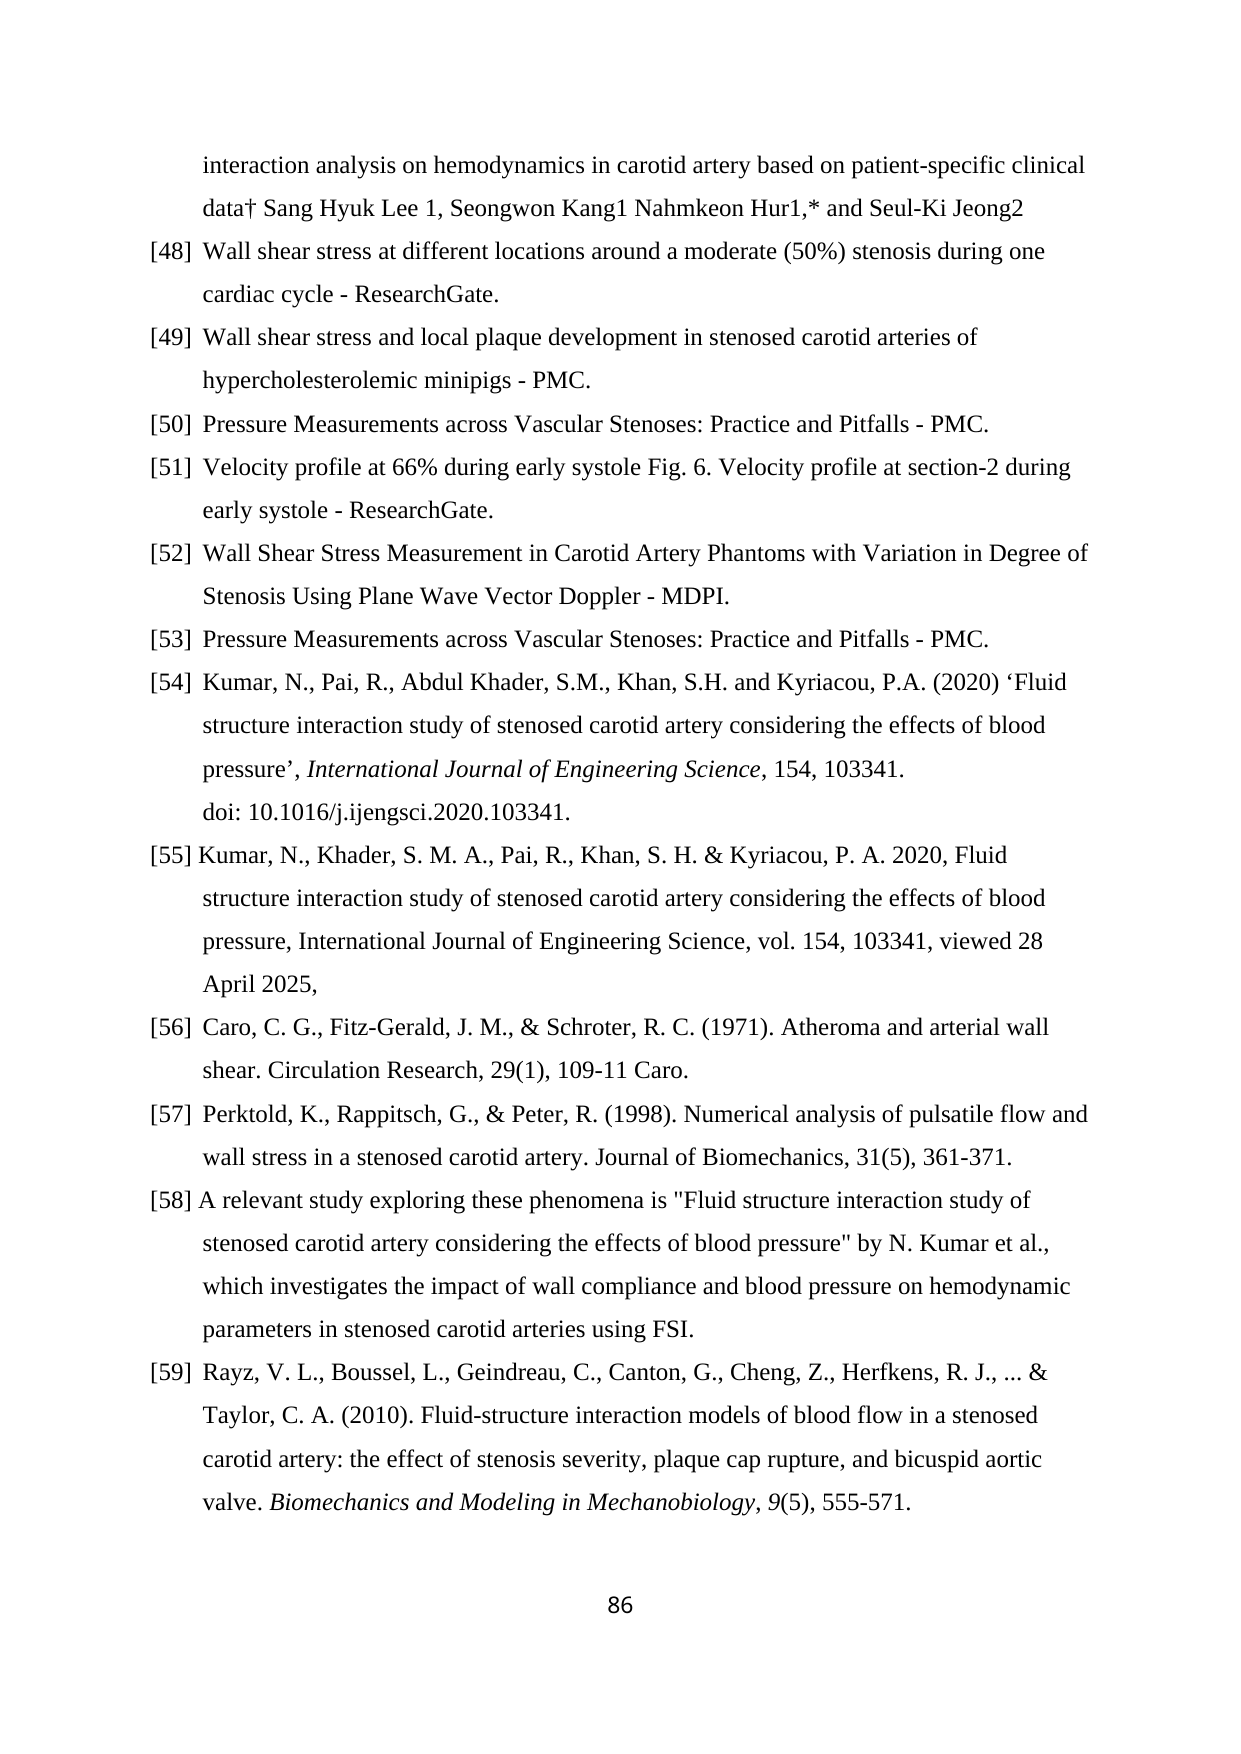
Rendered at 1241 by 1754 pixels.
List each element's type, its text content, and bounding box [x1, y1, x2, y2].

text [54] Kumar, N., Pai, R., Abdul Khader, S.M., Khan, S.H. and Kyriacou, P.A. (2020) ‘Fluid structure interaction study of stenosed carotid artery considering the effects of blood pressure’, International Journal of Engineering Science, 154, 103341. doi: 10.1016/j.ijengsci.2020.103341. [150, 667, 1090, 826]
text [59] Rayz, V. L., Boussel, L., Geindreau, C., Canton, G., Cheng, Z., Herfkens, R. J., ... & Taylor, C. A. (2010). Fluid-structure interaction models of blood flow in a stenosed carotid artery: the effect of stenosis severity, plaque cap rupture, and bicuspid aortic valve. Biomechanics and Modeling in Mechanobiology, 9(5), 555-571. [150, 1357, 1090, 1516]
text [58] A relevant study exploring these phenomena is "Fluid structure interaction study of stenosed carotid artery considering the effects of blood pressure" by N. Kumar et al., which investigates the impact of wall compliance and blood pressure on hemodynamic parameters in stenosed carotid arteries using FSI. [150, 1185, 1090, 1343]
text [150, 150, 1090, 222]
text [51] Velocity profile at 66% during early systole Fig. 6. Velocity profile at section-2 during early systole - ResearchGate. [150, 452, 1090, 524]
text [55] Kumar, N., Khader, S. M. A., Pai, R., Khan, S. H. & Kyriacou, P. A. 2020, Fluid structure interaction study of stenosed carotid artery considering the effects of blood pressure, International Journal of Engineering Science, vol. 154, 103341, viewed 28 April 2025, [150, 840, 1090, 998]
text [48] Wall shear stress at different locations around a moderate (50%) stenosis during one cardiac cycle - ResearchGate. [150, 236, 1090, 308]
text [57] Perktold, K., Rappitsch, G., & Peter, R. (1998). Numerical analysis of pulsatile flow and wall stress in a stenosed carotid artery. Journal of Biomechanics, 31(5), 361-371. [150, 1099, 1090, 1171]
text [52] Wall Shear Stress Measurement in Carotid Artery Phantoms with Variation in Degree of Stenosis Using Plane Wave Vector Doppler - MDPI. [150, 538, 1090, 610]
text [53] Pressure Measurements across Vascular Stenoses: Practice and Pitfalls - PMC. [150, 624, 1090, 653]
text [50] Pressure Measurements across Vascular Stenoses: Practice and Pitfalls - PMC. [150, 409, 1090, 437]
text [56] Caro, C. G., Fitz-Gerald, J. M., & Schroter, R. C. (1971). Atheroma and arterial wall shear. Circulation Research, 29(1), 109-11 Caro. [150, 1012, 1090, 1084]
text [49] Wall shear stress and local plaque development in stenosed carotid arteries of hypercholesterolemic minipigs - PMC. [150, 322, 1090, 394]
